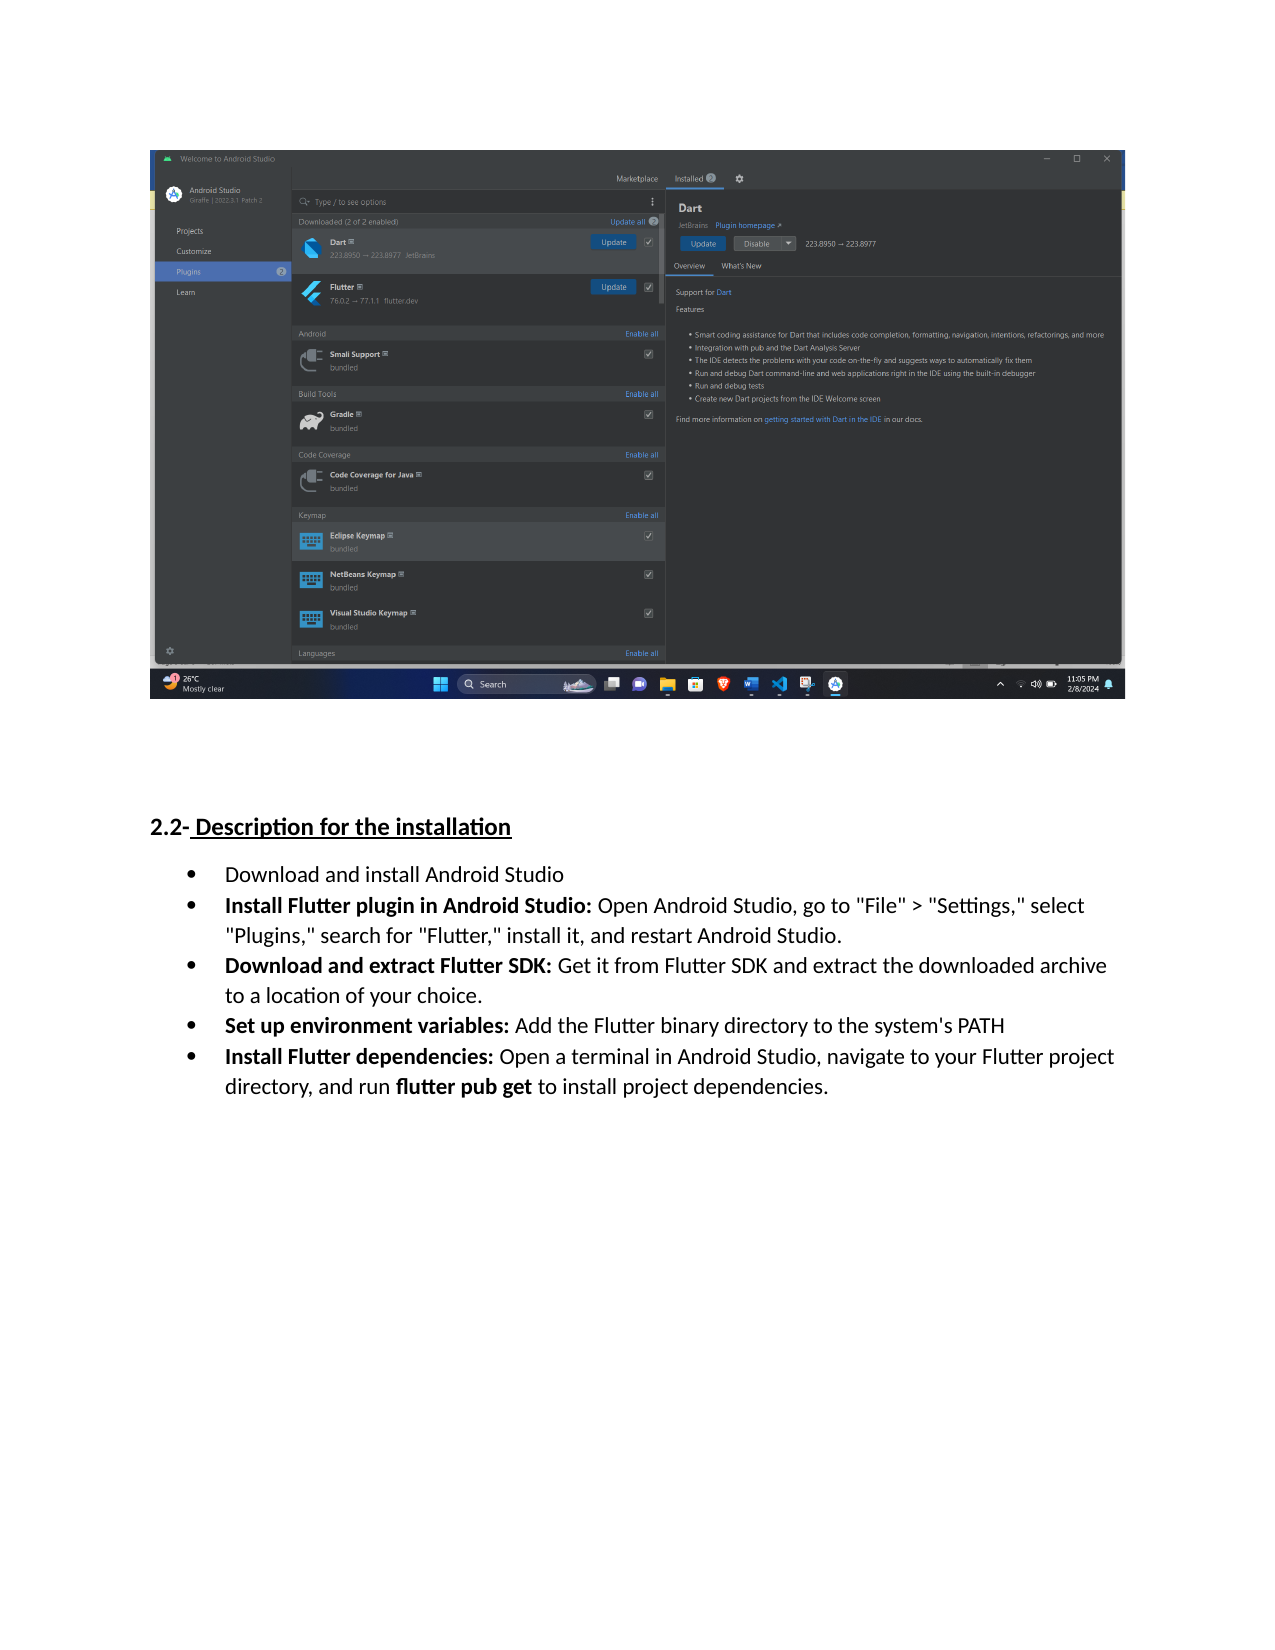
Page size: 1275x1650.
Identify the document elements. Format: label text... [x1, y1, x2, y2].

picture [150, 150, 1125, 699]
text 2.2- Description for the installation [150, 811, 1125, 842]
list Download and extract Flutter SDK: Get it from Flutter SDK and extract the downloaded archive to a location of your choice. [187, 951, 1125, 1009]
list Install Flutter plugin in Android Studio: Open Android Studio, go to "File" > "Settings," select "Plugins," search for "Flutter," install it, and restart Android Studio. [187, 891, 1125, 949]
list Download and install Android Studio [187, 861, 1125, 889]
list Set up environment variables: Add the Flutter binary directory to the system's PATH [187, 1012, 1125, 1040]
list Install Flutter dependencies: Open a terminal in Android Studio, navigate to your Flutter project directory, and run flutter pub get to install project dependencies. [187, 1042, 1125, 1100]
